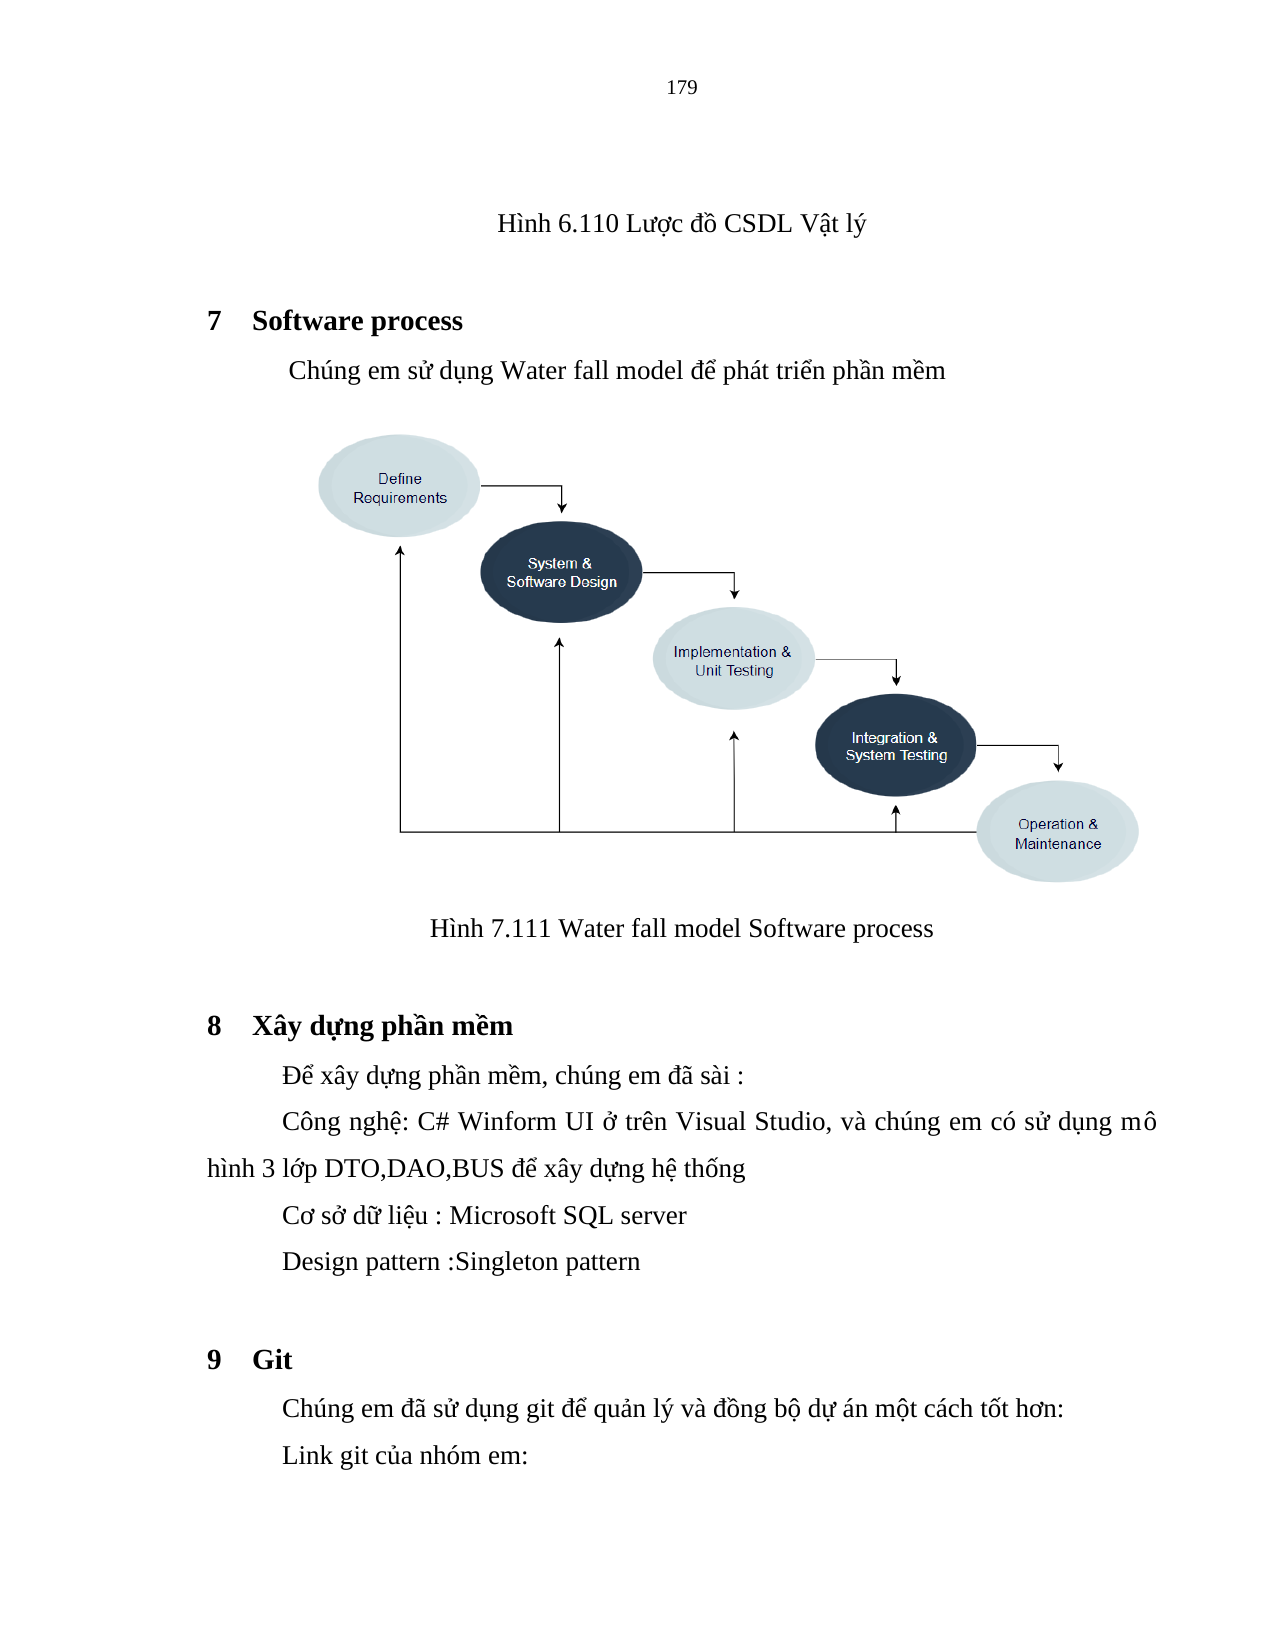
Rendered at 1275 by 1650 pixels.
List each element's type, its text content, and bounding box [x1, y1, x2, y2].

text Cơ sở dữ liệu : Microsoft SQL server [207, 1199, 1157, 1230]
subtitle Software process [207, 303, 1157, 337]
text Design pattern :Singleton pattern [207, 1245, 1157, 1277]
text Chúng em đã sử dụng git để quản lý và đồng bộ dự án một cách tốt hơn: [207, 1392, 1157, 1423]
text Link git của nhóm em: [207, 1439, 1157, 1470]
subtitle Git [207, 1342, 1157, 1376]
text Để xây dựng phần mềm, chúng em đã sài : [207, 1059, 1157, 1090]
subtitle Xây dựng phần mềm [207, 1008, 1157, 1042]
picture [281, 400, 1232, 897]
text Công nghệ: C# Winform UI ở trên Visual Studio, và chúng em có sử dụng mô hình 3 lớp DTO,DAO,BUS để xây dựng hệ thống [207, 1105, 1157, 1183]
text Chúng em sử dụng Water fall model để phát triển phần mềm [207, 354, 1157, 385]
